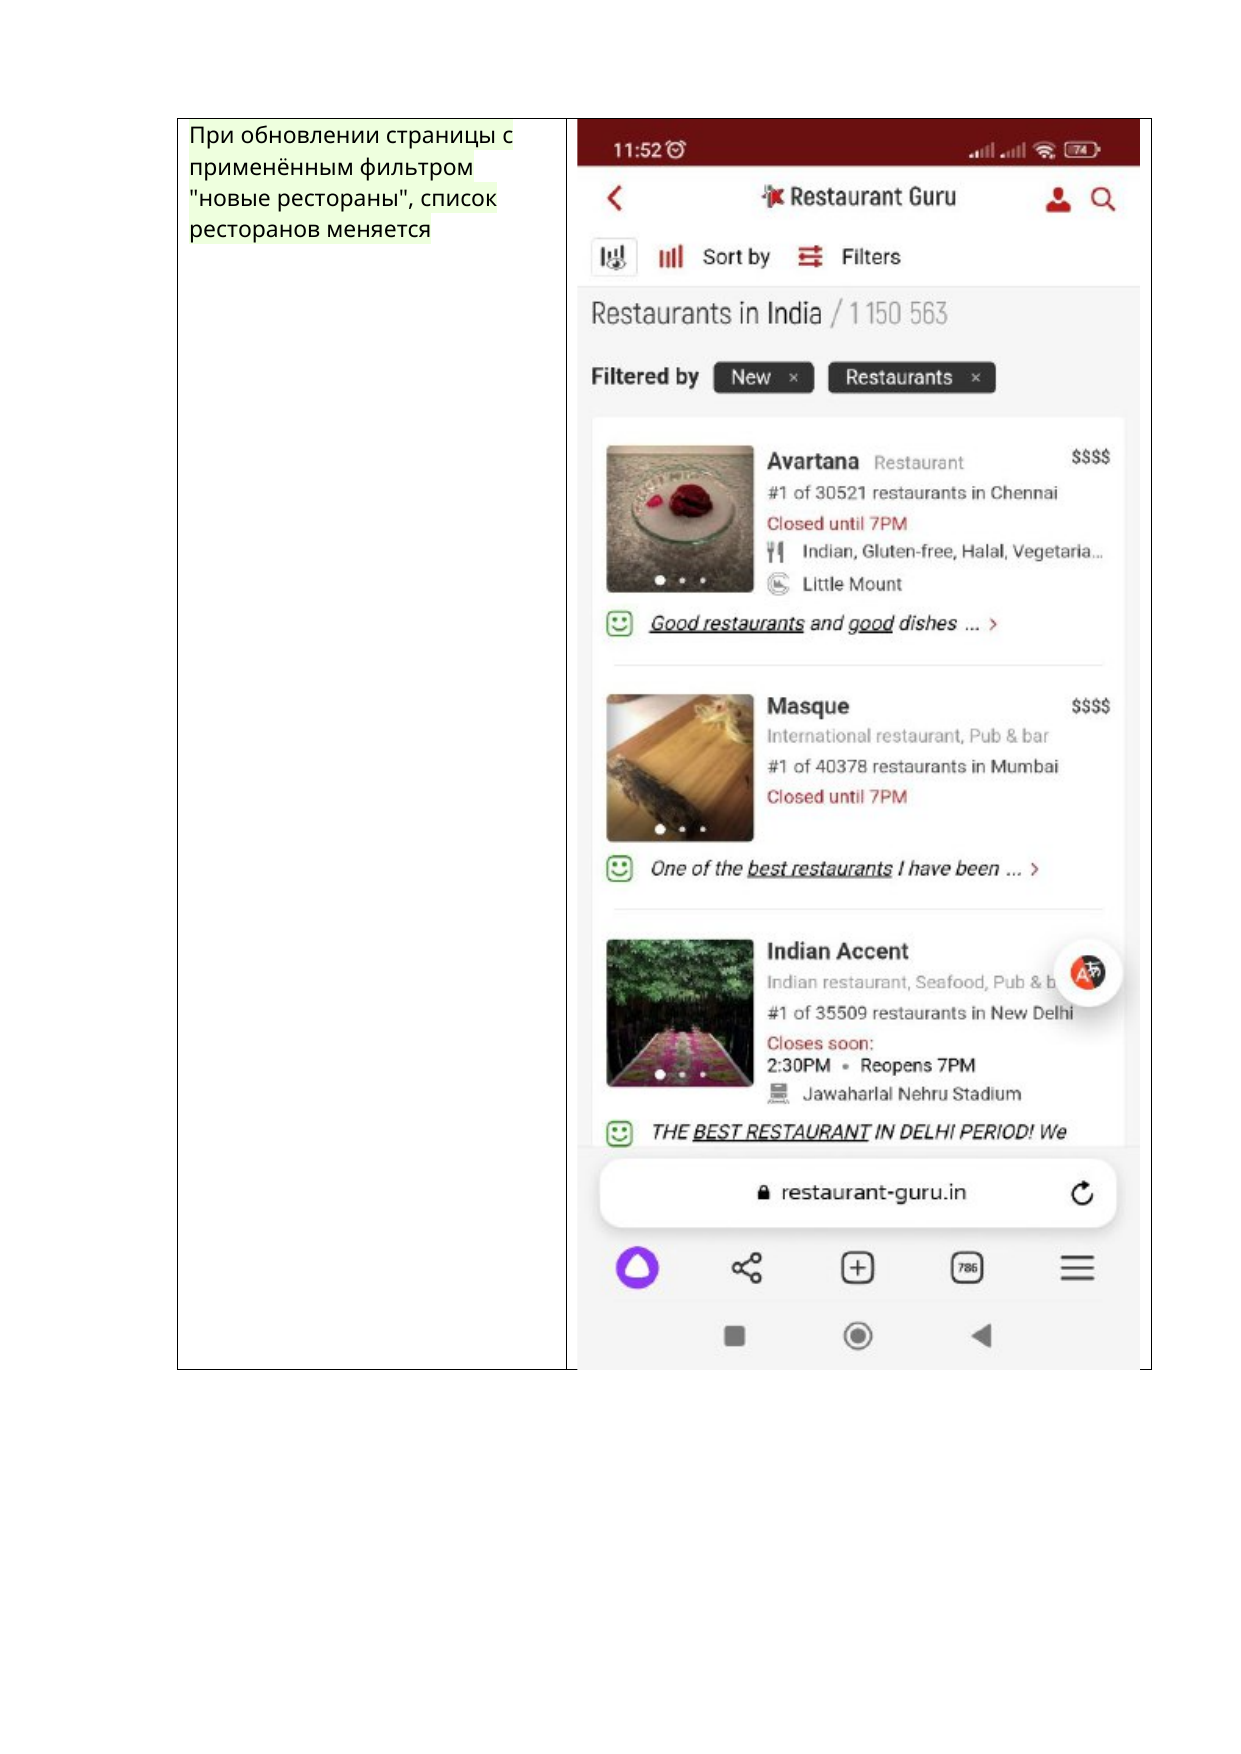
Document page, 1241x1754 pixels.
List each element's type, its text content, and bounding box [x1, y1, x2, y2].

table_cell [1140, 119, 1151, 1369]
table_cell [567, 119, 577, 1369]
picture [577, 119, 1140, 1370]
table_cell При обновлении страницы с применённым фильтром "новые рестораны", список ресторанов меняется [178, 119, 566, 1369]
